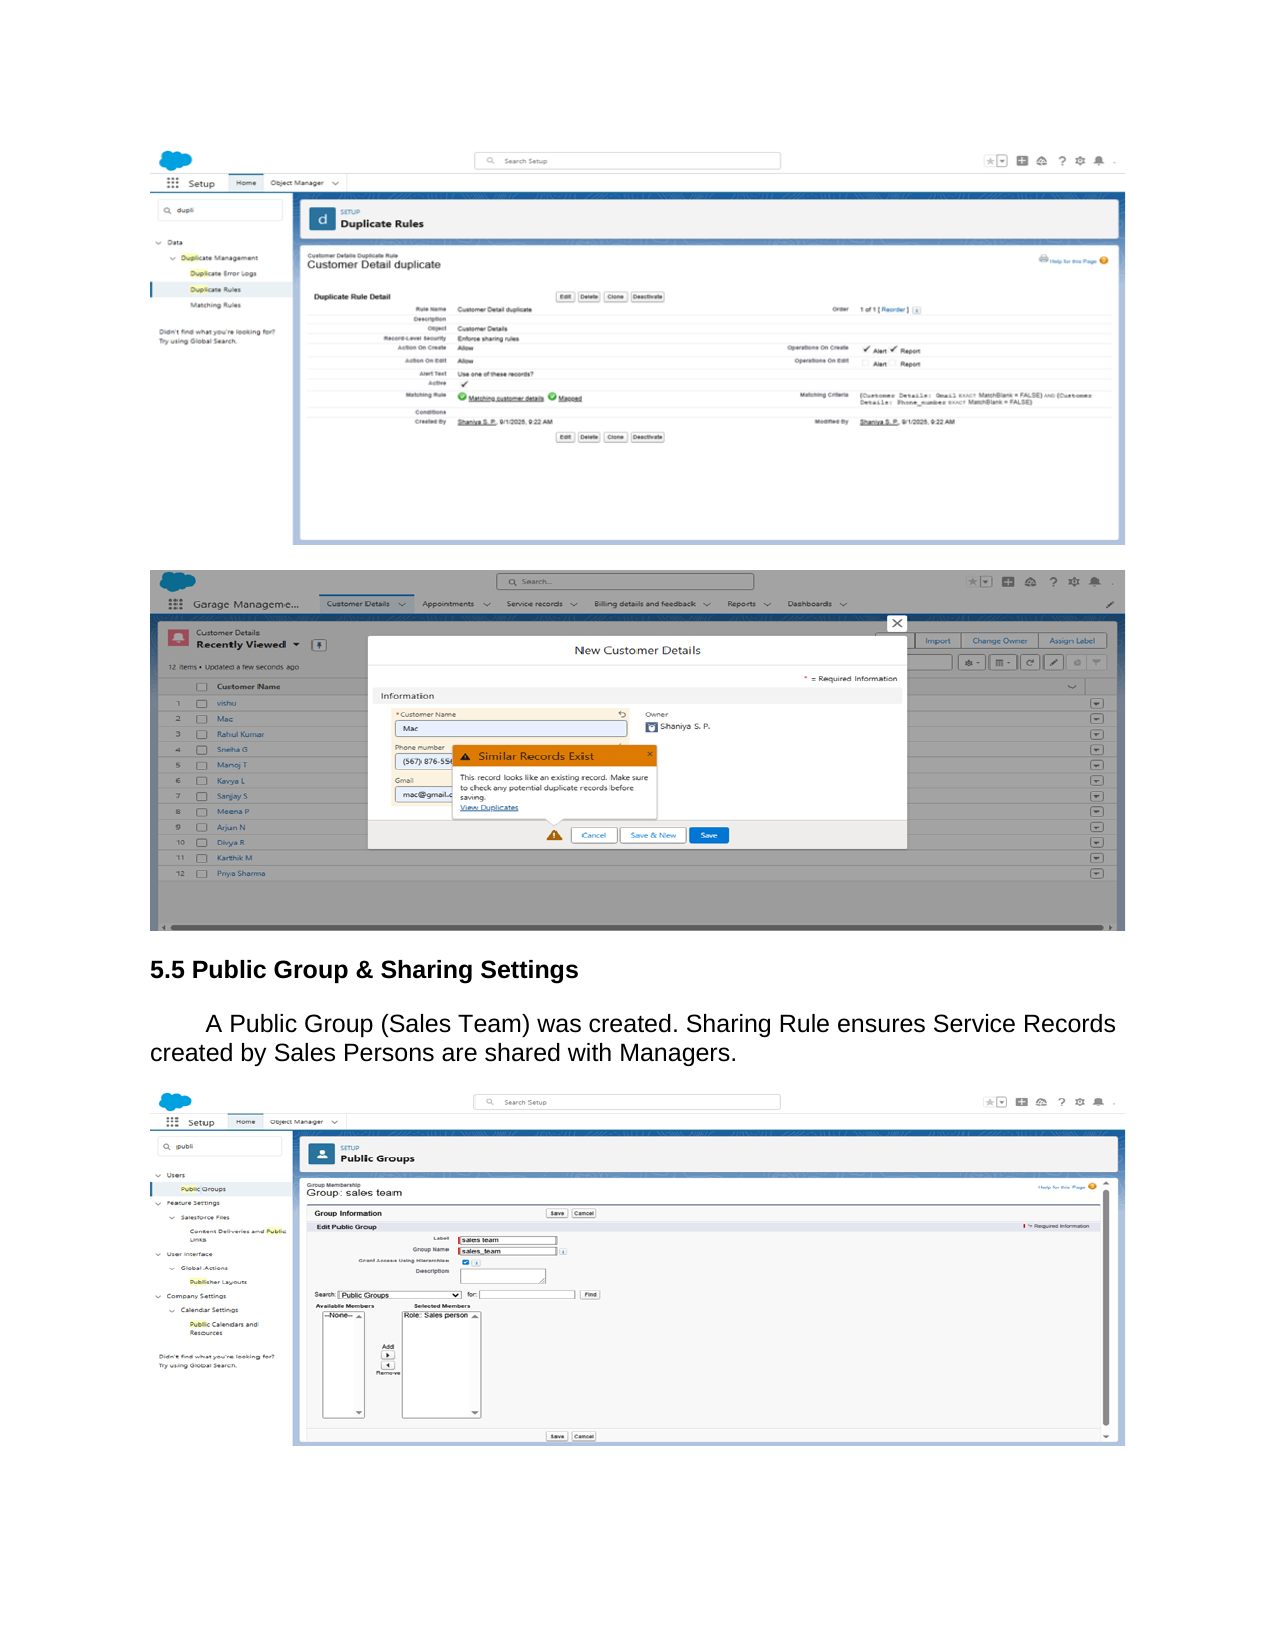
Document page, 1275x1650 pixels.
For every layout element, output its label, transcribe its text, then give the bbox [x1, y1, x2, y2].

text A Public Group (Sales Team) was created. Sharing Rule ensures Service Records created by Sales Persons are shared with Managers. [150, 1009, 1125, 1066]
picture [150, 570, 1125, 931]
picture [150, 150, 1125, 545]
picture [150, 1091, 1125, 1446]
text 5.5 Public Group & Sharing Settings [150, 955, 1125, 984]
